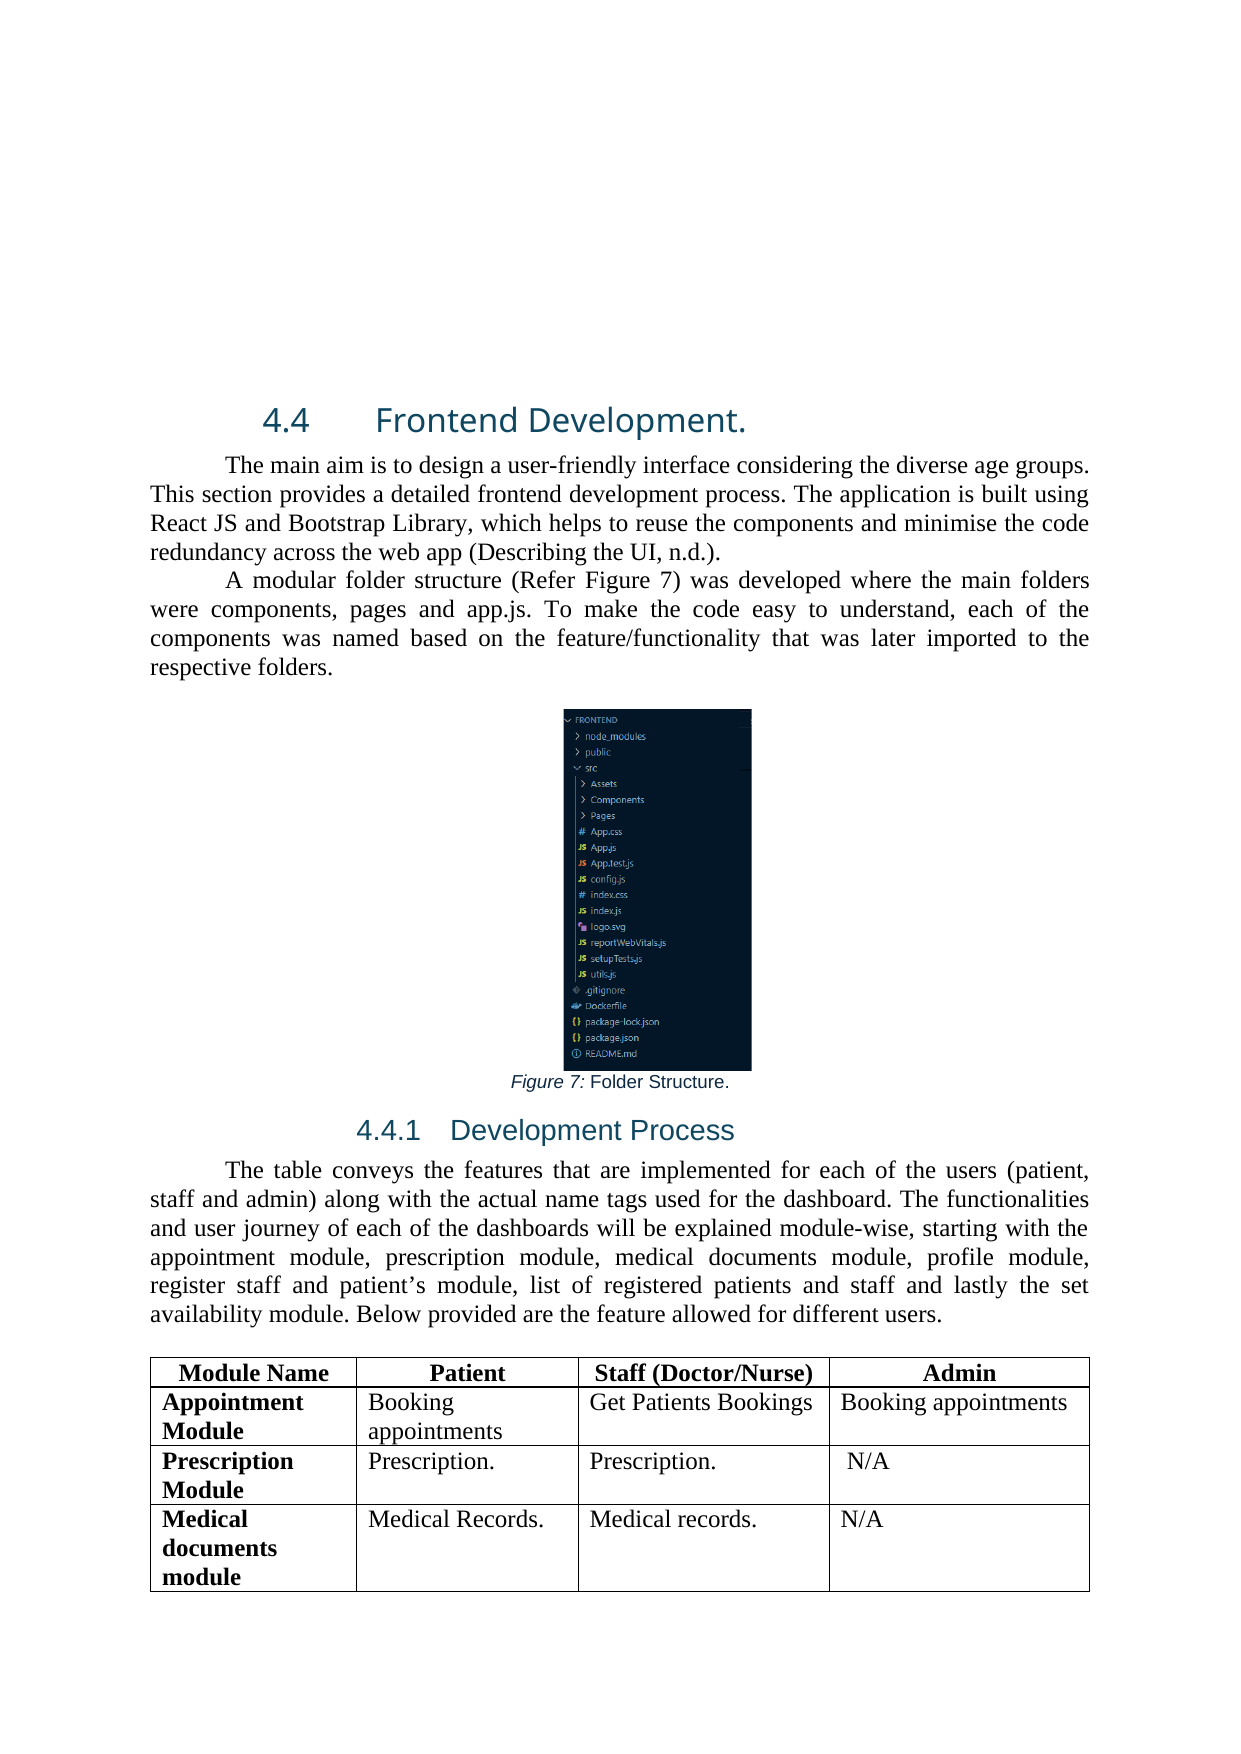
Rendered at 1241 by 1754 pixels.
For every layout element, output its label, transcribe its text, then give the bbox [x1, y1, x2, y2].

table_cell Appointment Module [151, 1388, 356, 1445]
table_header Patient [357, 1358, 578, 1386]
table_cell Medical Records. [357, 1505, 578, 1591]
subtitle Frontend Development. [262, 397, 1090, 442]
table_cell Medical records. [579, 1505, 829, 1591]
table_cell Medical documents module [151, 1505, 356, 1591]
table_cell Prescription. [579, 1446, 829, 1503]
text A modular folder structure (Refer Figure 7) was developed where the main folders were components, pages and app.js. To make the code easy to understand, each of the components was named based on the feature/functionality that was later imported to the respective folders. [150, 565, 1090, 680]
table_header Admin [830, 1358, 1089, 1386]
text The main aim is to design a user-friendly interface considering the diverse age groups. This section provides a detailed frontend development process. The application is built using React JS and Bootstrap Library, which helps to reuse the components and minimise the code redundancy across the web app . [150, 450, 1090, 565]
table_cell N/A [830, 1446, 1089, 1503]
picture [563, 709, 752, 1071]
table_cell Prescription Module [151, 1446, 356, 1503]
table_cell Booking appointments [357, 1388, 578, 1445]
table_cell Prescription. [357, 1446, 578, 1503]
table_cell Get Patients Bookings [579, 1388, 829, 1445]
table_header Module Name [151, 1358, 356, 1386]
table_cell N/A [830, 1505, 1089, 1591]
text The table conveys the features that are implemented for each of the users (patient, staff and admin) along with the actual name tags used for the dashboard. The functionalities and user journey of each of the dashboards will be explained module-wise, starting with the appointment module, prescription module, medical documents module, profile module, register staff and patient’s module, list of registered patients and staff and lastly the set availability module. Below provided are the feature allowed for different users. [150, 1155, 1090, 1328]
table_cell Booking appointments [830, 1388, 1089, 1445]
subtitle Development Process [356, 1113, 1090, 1147]
table_header Staff (Doctor/Nurse) [579, 1358, 829, 1386]
